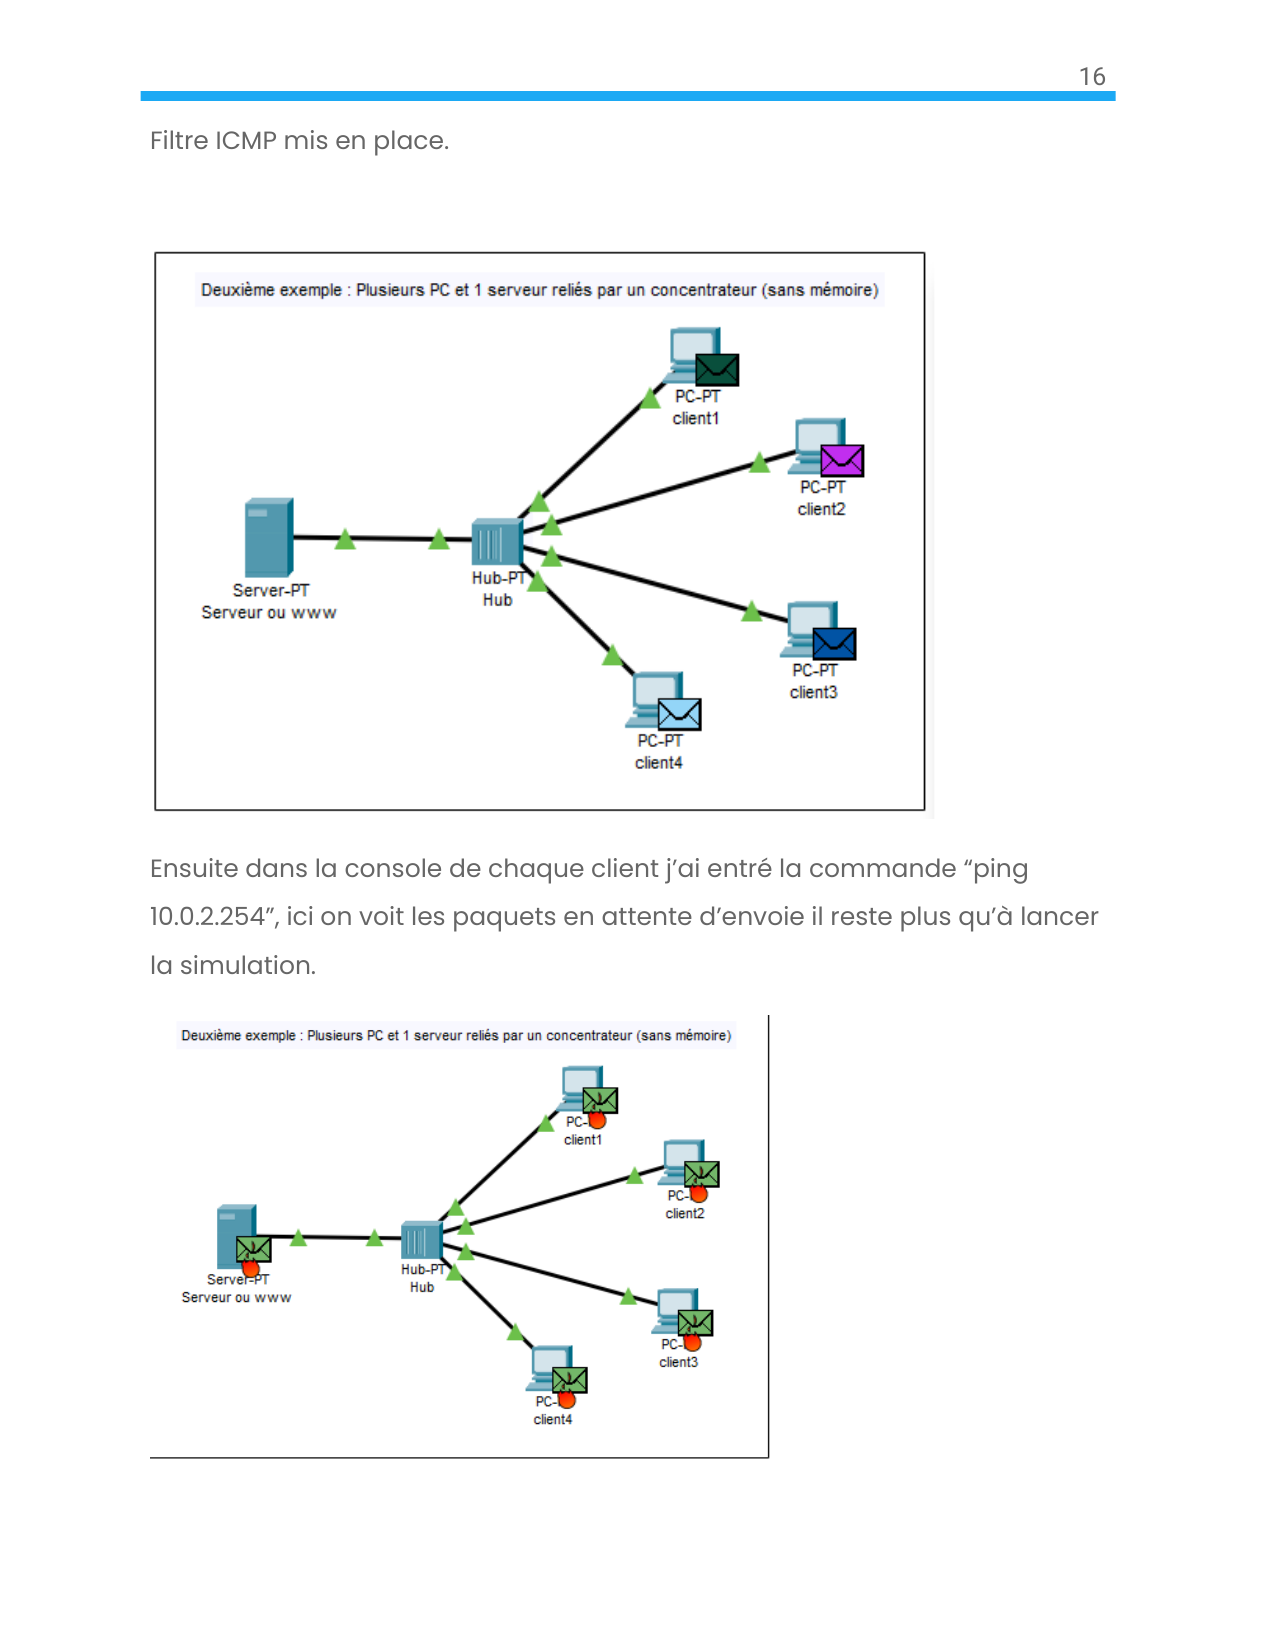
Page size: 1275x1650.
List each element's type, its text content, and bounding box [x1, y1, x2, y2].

picture [150, 1015, 777, 1465]
picture [150, 246, 935, 819]
text Ensuite dans la console de chaque client j’ai entré la commande “ping 10.0.2.254”, ici on voit les paquets en attente d’envoie il reste plus qu’à lancer la simulation. [150, 848, 1125, 983]
text Filtre ICMP mis en place. [150, 121, 1125, 158]
picture [140, 91, 1116, 101]
